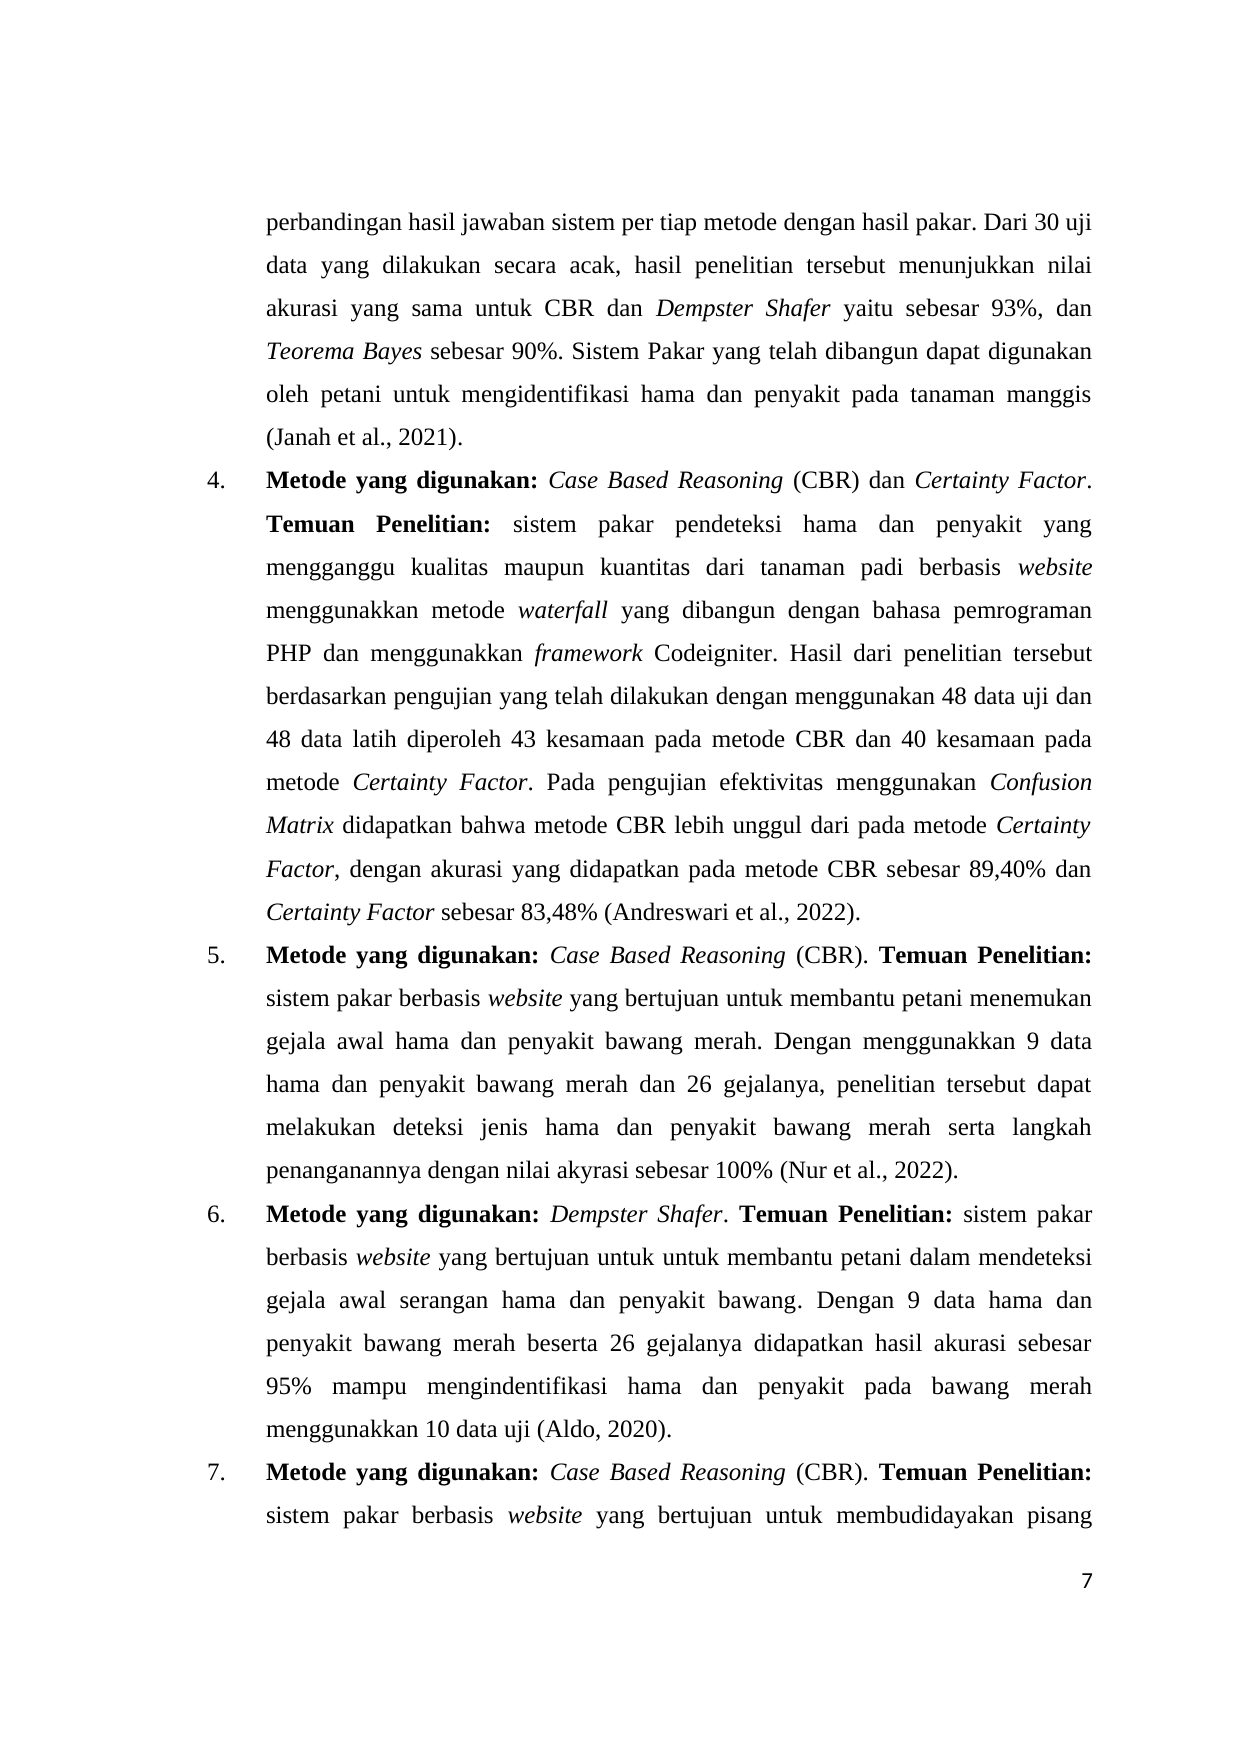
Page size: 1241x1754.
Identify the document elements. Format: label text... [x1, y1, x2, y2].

list Metode yang digunakan: Case Based Reasoning (CBR) dan Certainty Factor. Temuan Penelitian: sistem pakar pendeteksi hama dan penyakit yang mengganggu kualitas maupun kuantitas dari tanaman padi berbasis website menggunakkan metode waterfall yang dibangun dengan bahasa pemrograman PHP dan menggunakkan framework Codeigniter. Hasil dari penelitian tersebut berdasarkan pengujian yang telah dilakukan dengan menggunakan 48 data uji dan 48 data latih diperoleh 43 kesamaan pada metode CBR dan 40 kesamaan pada metode Certainty Factor. Pada pengujian efektivitas menggunakan Confusion Matrix didapatkan bahwa metode CBR lebih unggul dari pada metode Certainty Factor, dengan akurasi yang didapatkan pada metode CBR sebesar 89,40% dan Certainty Factor sebesar 83,48% . [207, 466, 1092, 926]
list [207, 207, 1092, 451]
list Metode yang digunakan: Dempster Shafer. Temuan Penelitian: sistem pakar berbasis website yang bertujuan untuk untuk membantu petani dalam mendeteksi gejala awal serangan hama dan penyakit bawang. Dengan 9 data hama dan penyakit bawang merah beserta 26 gejalanya didapatkan hasil akurasi sebesar 95% mampu mengindentifikasi hama dan penyakit pada bawang merah menggunakkan 10 data uji . [207, 1199, 1092, 1443]
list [207, 1457, 1092, 1529]
list Metode yang digunakan: Case Based Reasoning (CBR). Temuan Penelitian: sistem pakar berbasis website yang bertujuan untuk membantu petani menemukan gejala awal hama dan penyakit bawang merah. Dengan menggunakkan 9 data hama dan penyakit bawang merah dan 26 gejalanya, penelitian tersebut dapat melakukan deteksi jenis hama dan penyakit bawang merah serta langkah penanganannya dengan nilai akyrasi sebesar 100% . [207, 940, 1092, 1184]
